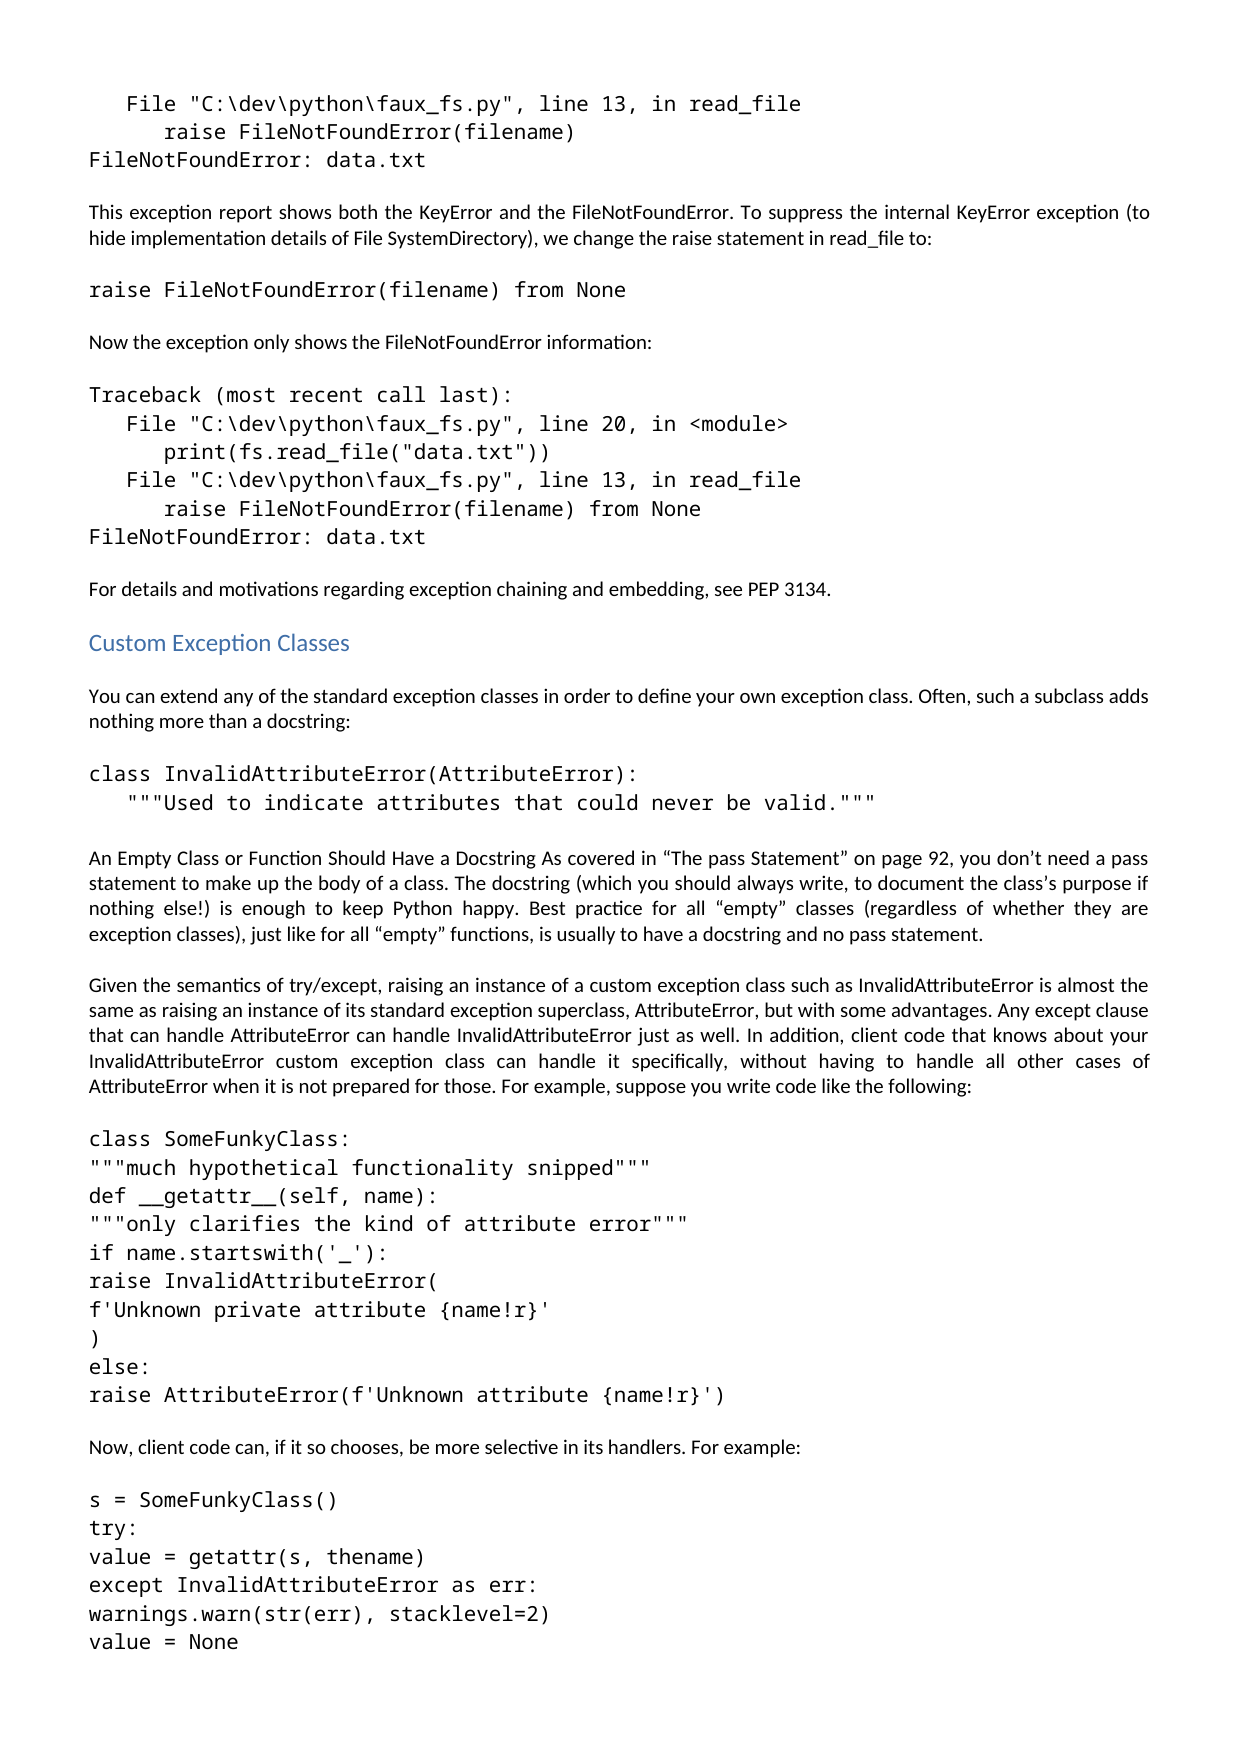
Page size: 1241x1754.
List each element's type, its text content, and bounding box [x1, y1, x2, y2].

text except InvalidAttributeError as err: [89, 1570, 1152, 1599]
text else: [89, 1352, 1152, 1380]
text """Used to indicate attributes that could never be valid.""" [89, 788, 1152, 816]
text class SomeFunkyClass: [89, 1124, 1152, 1153]
text File "C:\dev\python\faux_fs.py", line 13, in read_file [89, 89, 1152, 117]
text Now the exception only shows the FileNotFoundError information: [89, 329, 1152, 355]
text """only clarifies the kind of attribute error""" [89, 1209, 1152, 1238]
text raise InvalidAttributeError( [89, 1266, 1152, 1295]
text raise FileNotFoundError(filename) [89, 117, 1152, 146]
text This exception report shows both the KeyError and the FileNotFoundError. To suppress the internal KeyError exception (to hide implementation details of File SystemDirectory), we change the raise statement in read_file to: [89, 199, 1152, 250]
text raise FileNotFoundError(filename) from None [89, 276, 1152, 304]
text s = SomeFunkyClass() [89, 1485, 1152, 1513]
text File "C:\dev\python\faux_fs.py", line 13, in read_file [89, 466, 1152, 494]
text raise FileNotFoundError(filename) from None [89, 494, 1152, 522]
text FileNotFoundError: data.txt [89, 146, 1152, 174]
text FileNotFoundError: data.txt [89, 522, 1152, 551]
text value = getattr(s, thename) [89, 1542, 1152, 1570]
text value = None [89, 1627, 1152, 1656]
text """much hypothetical functionality snipped""" [89, 1153, 1152, 1181]
text File "C:\dev\python\faux_fs.py", line 20, in <module> [89, 409, 1152, 437]
text def __getattr__(self, name): [89, 1181, 1152, 1209]
text if name.startswith('_'): [89, 1238, 1152, 1266]
text Traceback (most recent call last): [89, 380, 1152, 409]
text print(fs.read_file("data.txt")) [89, 437, 1152, 466]
text Now, client code can, if it so chooses, be more selective in its handlers. For example: [89, 1434, 1152, 1459]
text Given the semantics of try/except, raising an instance of a custom exception class such as InvalidAttributeError is almost the same as raising an instance of its standard exception superclass, AttributeError, but with some advantages. Any except clause that can handle AttributeError can handle InvalidAttributeError just as well. In addition, client code that knows about your InvalidAttributeError custom exception class can handle it specifically, without having to handle all other cases of AttributeError when it is not prepared for those. For example, suppose you write code like the following: [89, 972, 1152, 1099]
text raise AttributeError(f'Unknown attribute {name!r}') [89, 1380, 1152, 1409]
text warnings.warn(str(err), stacklevel=2) [89, 1599, 1152, 1627]
text ) [89, 1323, 1152, 1352]
subtitle Custom Exception Classes [89, 627, 1152, 658]
text For details and motivations regarding exception chaining and embedding, see PEP 3134. [89, 576, 1152, 602]
text You can extend any of the standard exception classes in order to define your own exception class. Often, such a subclass adds nothing more than a docstring: [89, 683, 1152, 734]
text f'Unknown private attribute {name!r}' [89, 1295, 1152, 1323]
text class InvalidAttributeError(AttributeError): [89, 759, 1152, 788]
text try: [89, 1513, 1152, 1542]
text An Empty Class or Function Should Have a Docstring As covered in “The pass Statement” on page 92, you don’t need a pass statement to make up the body of a class. The docstring (which you should always write, to document the class’s purpose if nothing else!) is enough to keep Python happy. Best practice for all “empty” classes (regardless of whether they are exception classes), just like for all “empty” functions, is usually to have a docstring and no pass statement. [89, 845, 1152, 946]
